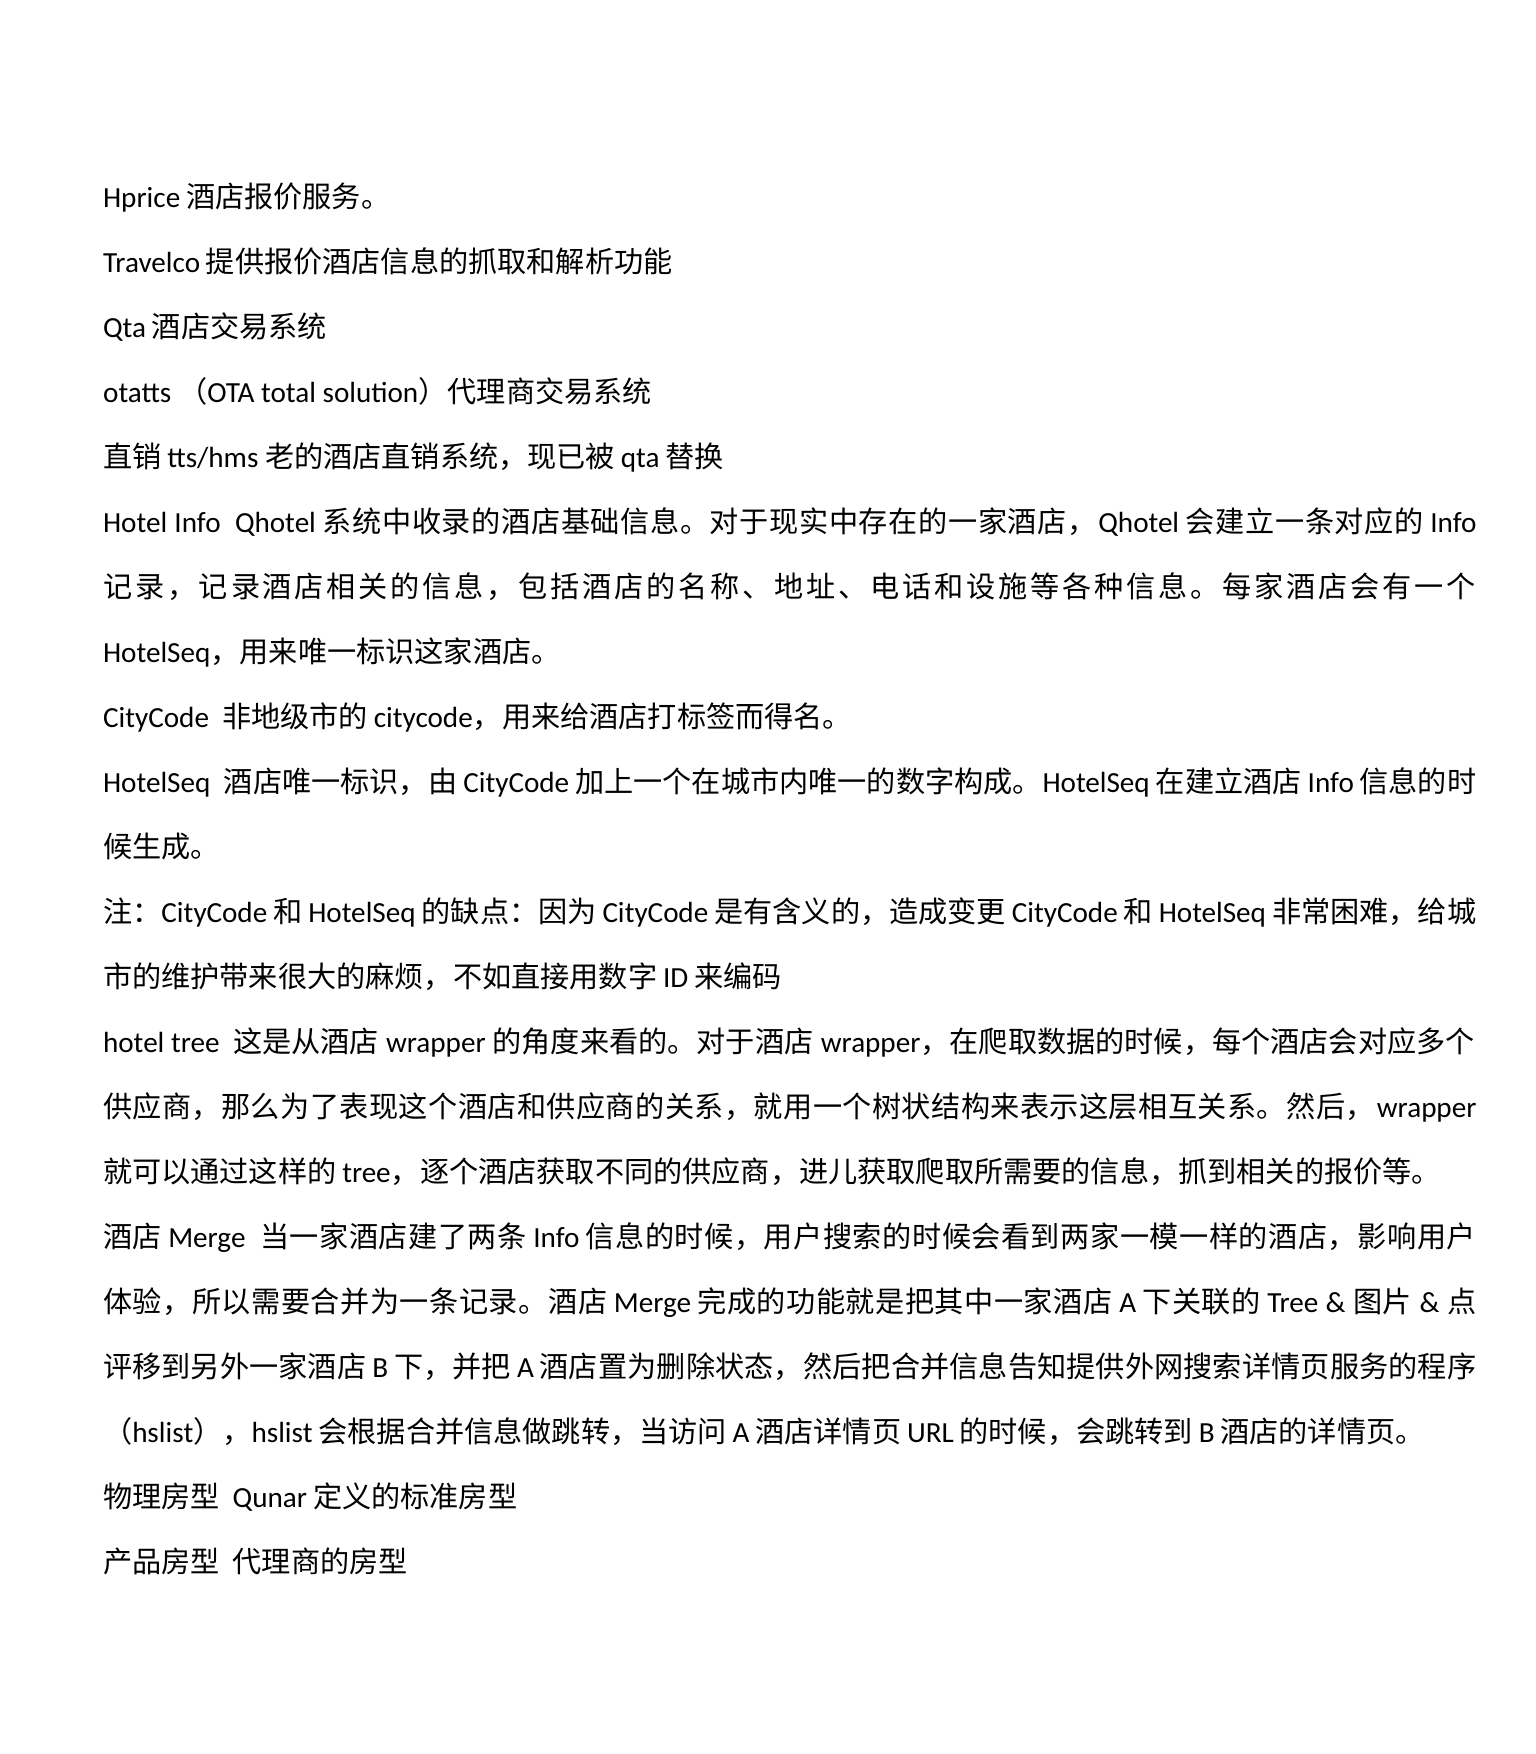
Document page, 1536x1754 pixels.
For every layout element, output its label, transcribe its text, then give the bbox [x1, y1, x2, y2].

list Hprice酒店报价服务。 [103, 162, 1476, 227]
list otatts （OTA total solution）代理商交易系统 [103, 357, 1476, 422]
list 注：CityCode和HotelSeq的缺点：因为CityCode是有含义的，造成变更CityCode和HotelSeq非常困难，给城市的维护带来很大的麻烦，不如直接用数字ID来编码 [103, 877, 1476, 1007]
list hotel tree 这是从酒店 wrapper 的角度来看的。对于酒店 wrapper，在爬取数据的时候，每个酒店会对应多个供应商，那么为了表现这个酒店和供应商的关系，就用一个树状结构来表示这层相互关系。然后，wrapper就可以通过这样的tree，逐个酒店获取不同的供应商，进儿获取爬取所需要的信息，抓到相关的报价等。 [103, 1007, 1476, 1202]
list 物理房型 Qunar定义的标准房型 [103, 1462, 1476, 1527]
list HotelSeq 酒店唯一标识，由CityCode加上一个在城市内唯一的数字构成。HotelSeq在建立酒店Info信息的时候生成。 [103, 747, 1476, 877]
list Hotel Info Qhotel系统中收录的酒店基础信息。对于现实中存在的一家酒店，Qhotel会建立一条对应的Info记录，记录酒店相关的信息，包括酒店的名称、地址、电话和设施等各种信息。每家酒店会有一个HotelSeq，用来唯一标识这家酒店。 [103, 487, 1476, 682]
list CityCode 非地级市的citycode，用来给酒店打标签而得名。 [103, 682, 1476, 747]
list 直销tts/hms 老的酒店直销系统，现已被qta替换 [103, 422, 1476, 487]
list 产品房型 代理商的房型 [103, 1527, 1476, 1592]
list Travelco提供报价酒店信息的抓取和解析功能 [103, 227, 1476, 292]
list 酒店Merge 当一家酒店建了两条Info信息的时候，用户搜索的时候会看到两家一模一样的酒店，影响用户体验，所以需要合并为一条记录。酒店Merge完成的功能就是把其中一家酒店A下关联的Tree & 图片 & 点评移到另外一家酒店B下，并把A酒店置为删除状态，然后把合并信息告知提供外网搜索详情页服务的程序（hslist），hslist会根据合并信息做跳转，当访问A酒店详情页URL的时候，会跳转到B酒店的详情页。 [103, 1202, 1476, 1462]
list Qta酒店交易系统 [103, 292, 1476, 357]
